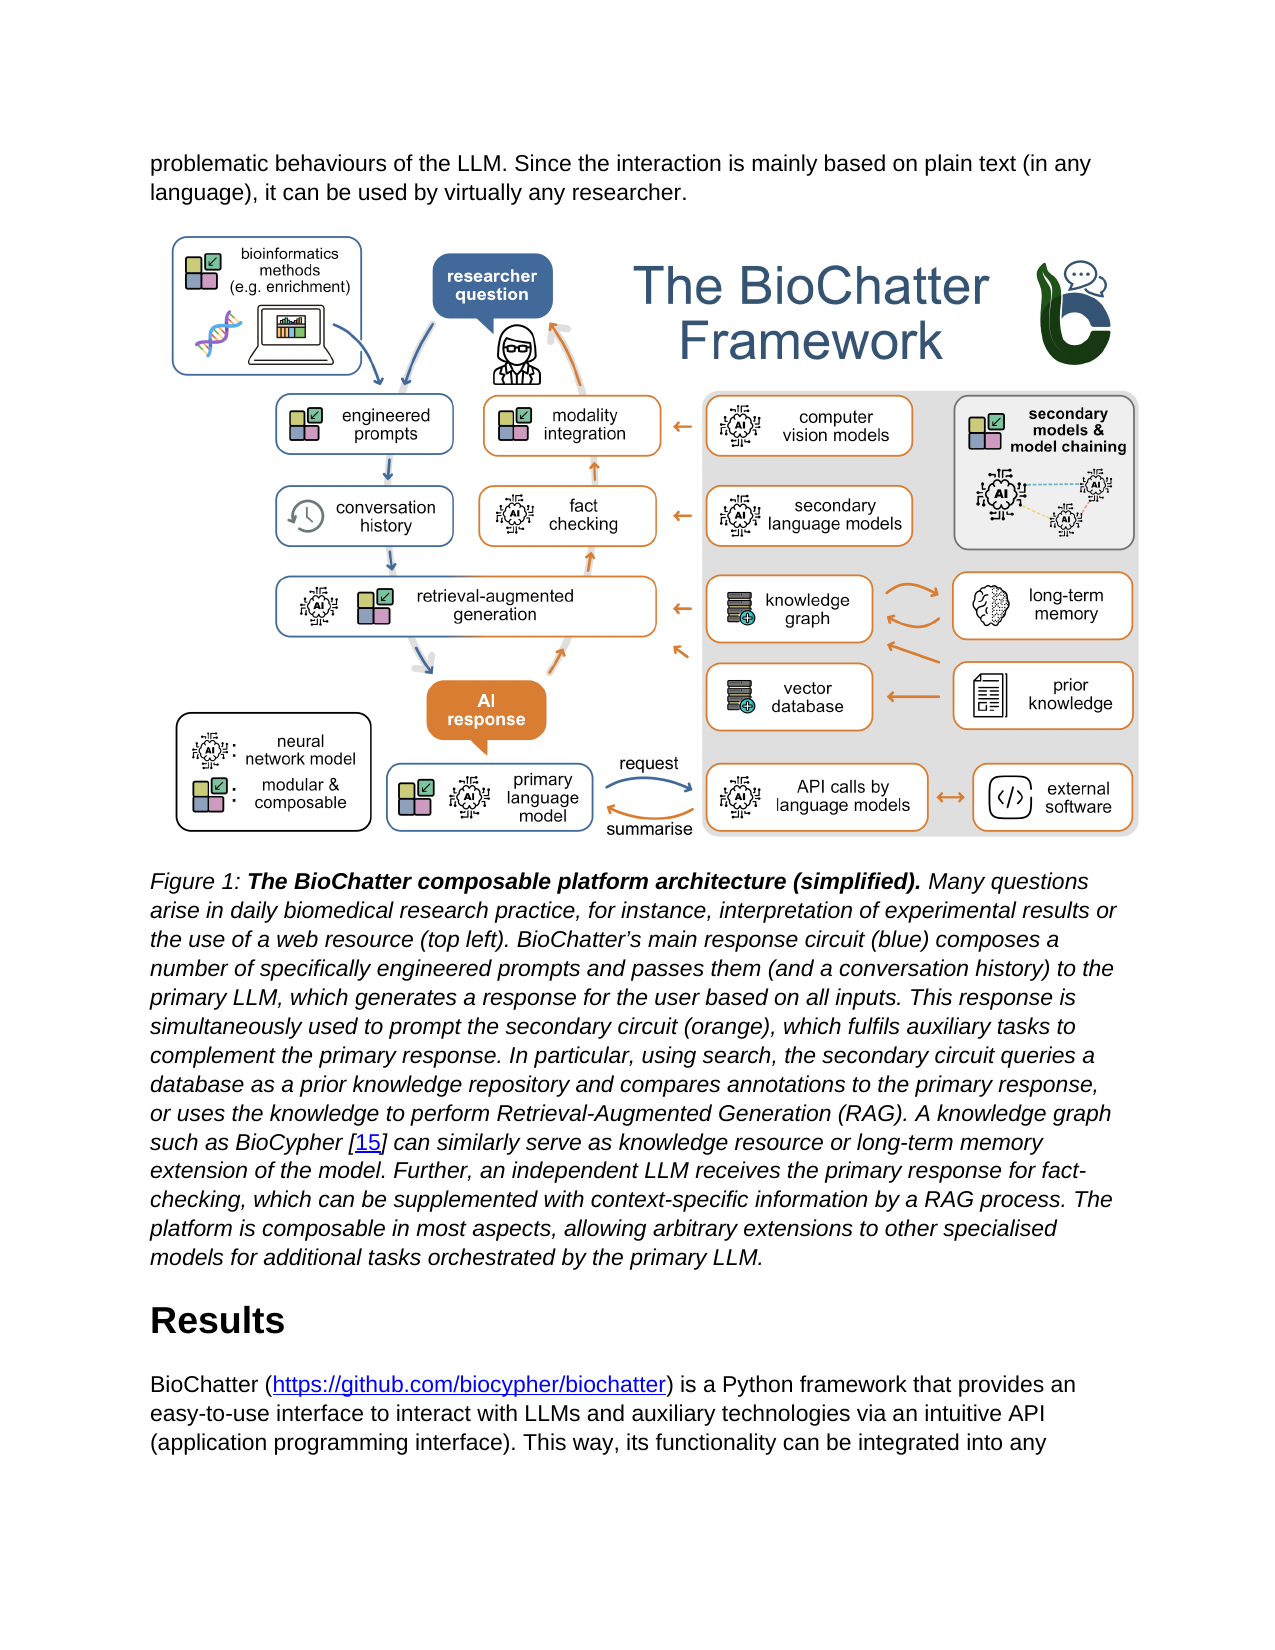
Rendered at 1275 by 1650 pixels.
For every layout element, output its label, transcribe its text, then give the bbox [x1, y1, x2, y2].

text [150, 1371, 1125, 1455]
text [150, 150, 1125, 205]
text Figure 1: The BioChatter composable platform architecture (simplified). Many questions arise in daily biomedical research practice, for instance, interpretation of experimental results or the use of a web resource (top left). BioChatter’s main response circuit (blue) composes a number of specifically engineered prompts and passes them (and a conversation history) to the primary LLM, which generates a response for the user based on all inputs. This response is simultaneously used to prompt the secondary circuit (orange), which fulfils auxiliary tasks to complement the primary response. In particular, using search, the secondary circuit queries a database as a prior knowledge repository and compares annotations to the primary response, or uses the knowledge to perform Retrieval-Augmented Generation (RAG). A knowledge graph such as BioCypher [15] can similarly serve as knowledge resource or long-term memory extension of the model. Further, an independent LLM receives the primary response for fact-checking, which can be supplemented with context-specific information by a RAG process. The platform is composable in most aspects, allowing arbitrary extensions to other specialised models for additional tasks orchestrated by the primary LLM. [150, 868, 1125, 1271]
picture [168, 232, 1144, 841]
subtitle Results [150, 1298, 1125, 1341]
